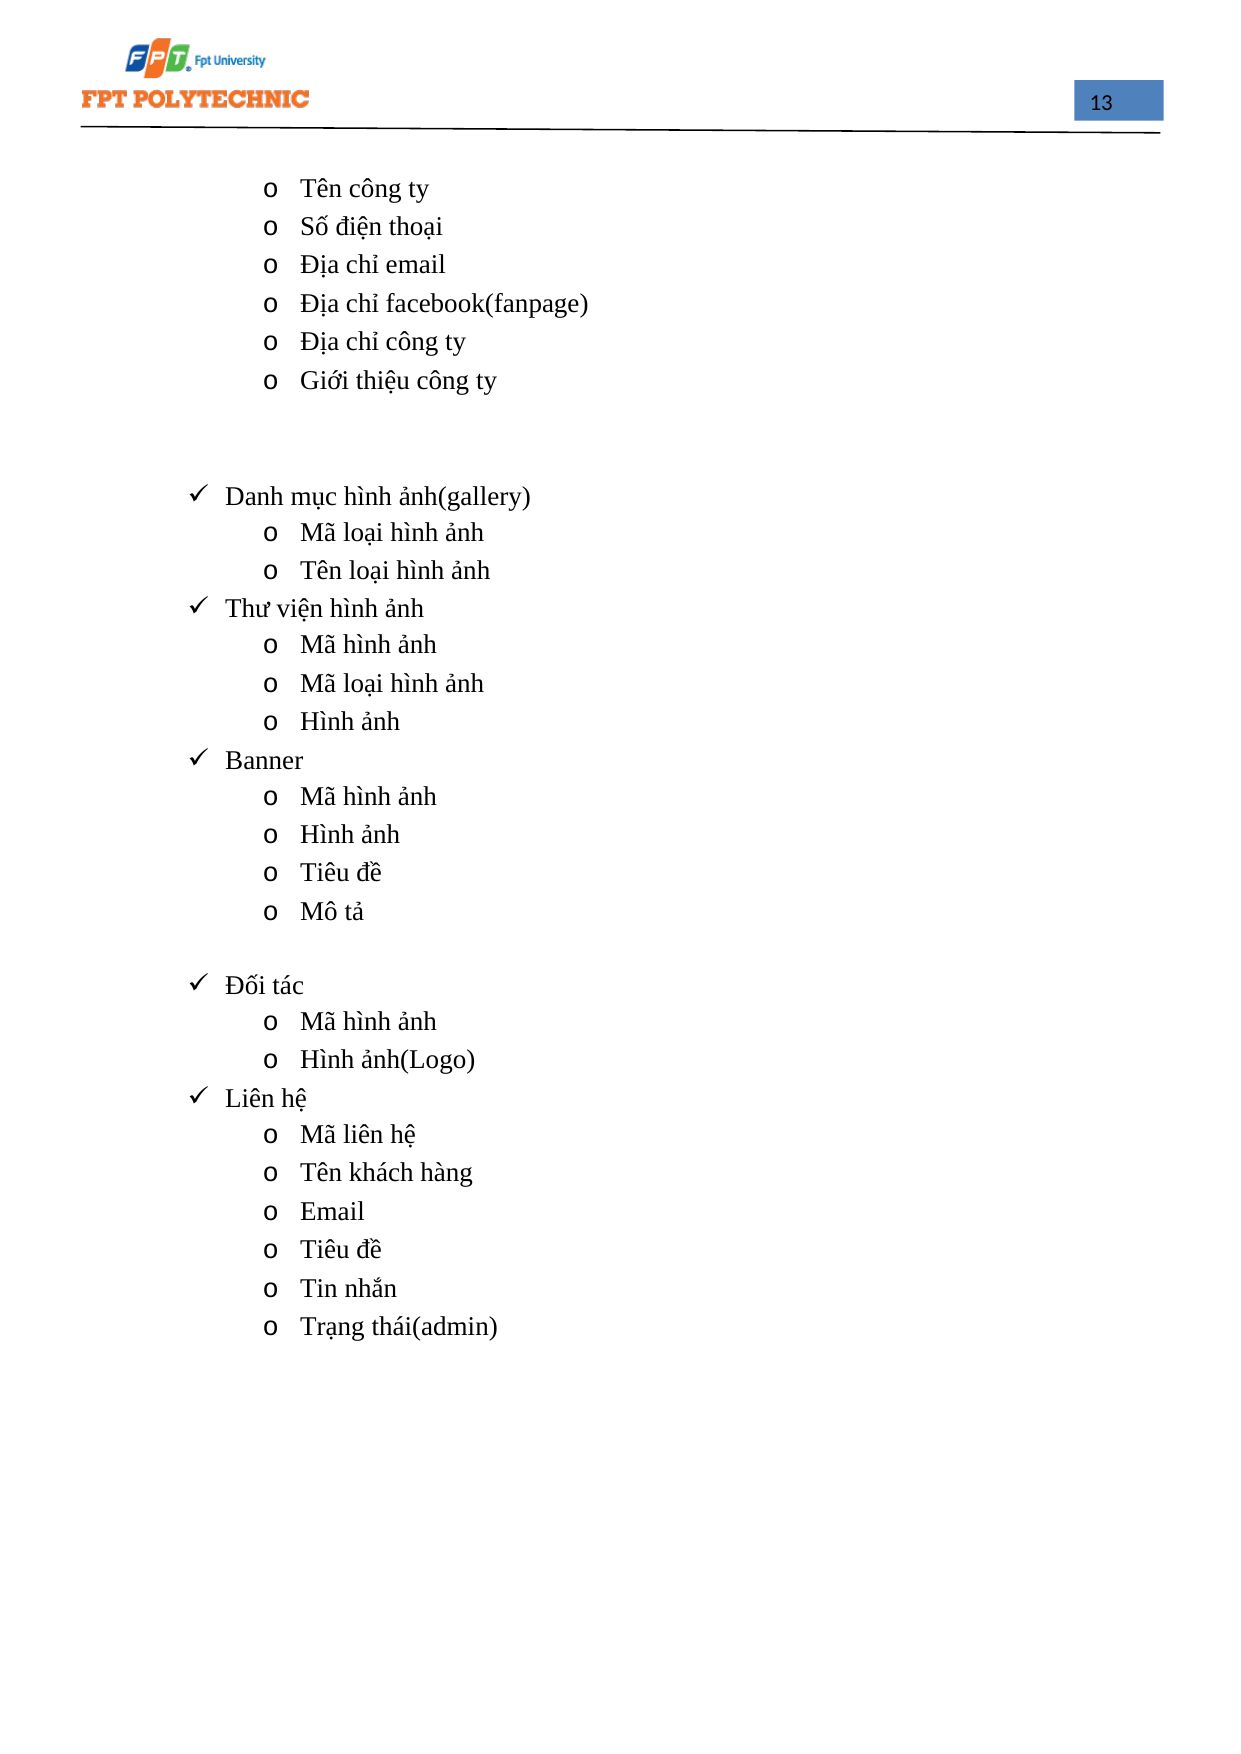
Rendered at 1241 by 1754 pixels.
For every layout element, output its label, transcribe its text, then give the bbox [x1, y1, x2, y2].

list Mã hình ảnh [262, 780, 1165, 813]
list Tin nhắn [262, 1272, 1165, 1305]
list Thư viện hình ảnh [187, 592, 1165, 624]
list Mã loại hình ảnh [262, 667, 1165, 700]
list Hình ảnh [262, 818, 1165, 852]
list Email [262, 1195, 1165, 1228]
list Tên khách hàng [262, 1156, 1165, 1190]
list Mã loại hình ảnh [262, 516, 1165, 549]
list Giới thiệu công ty [262, 364, 1165, 397]
list Mã hình ảnh [262, 1005, 1165, 1038]
list Mã liên hệ [262, 1118, 1165, 1151]
list Tên công ty [262, 172, 1165, 205]
list Địa chỉ facebook(fanpage) [262, 287, 1165, 320]
list Tiêu đề [262, 1233, 1165, 1267]
picture [75, 32, 324, 116]
list Số điện thoại [262, 210, 1165, 243]
list Địa chỉ công ty [262, 325, 1165, 359]
list Tiêu đề [262, 857, 1165, 890]
list Đối tác [187, 969, 1165, 1000]
list Mã hình ảnh [262, 628, 1165, 662]
list Hình ảnh(Logo) [262, 1043, 1165, 1077]
list Trạng thái(admin) [262, 1310, 1165, 1343]
list Liên hệ [187, 1082, 1165, 1113]
list Mô tả [262, 895, 1165, 928]
list Tên loại hình ảnh [262, 554, 1165, 587]
list Địa chỉ email [262, 248, 1165, 282]
list Hình ảnh [262, 705, 1165, 739]
list Banner [187, 744, 1165, 775]
list Danh mục hình ảnh(gallery) [187, 480, 1165, 511]
